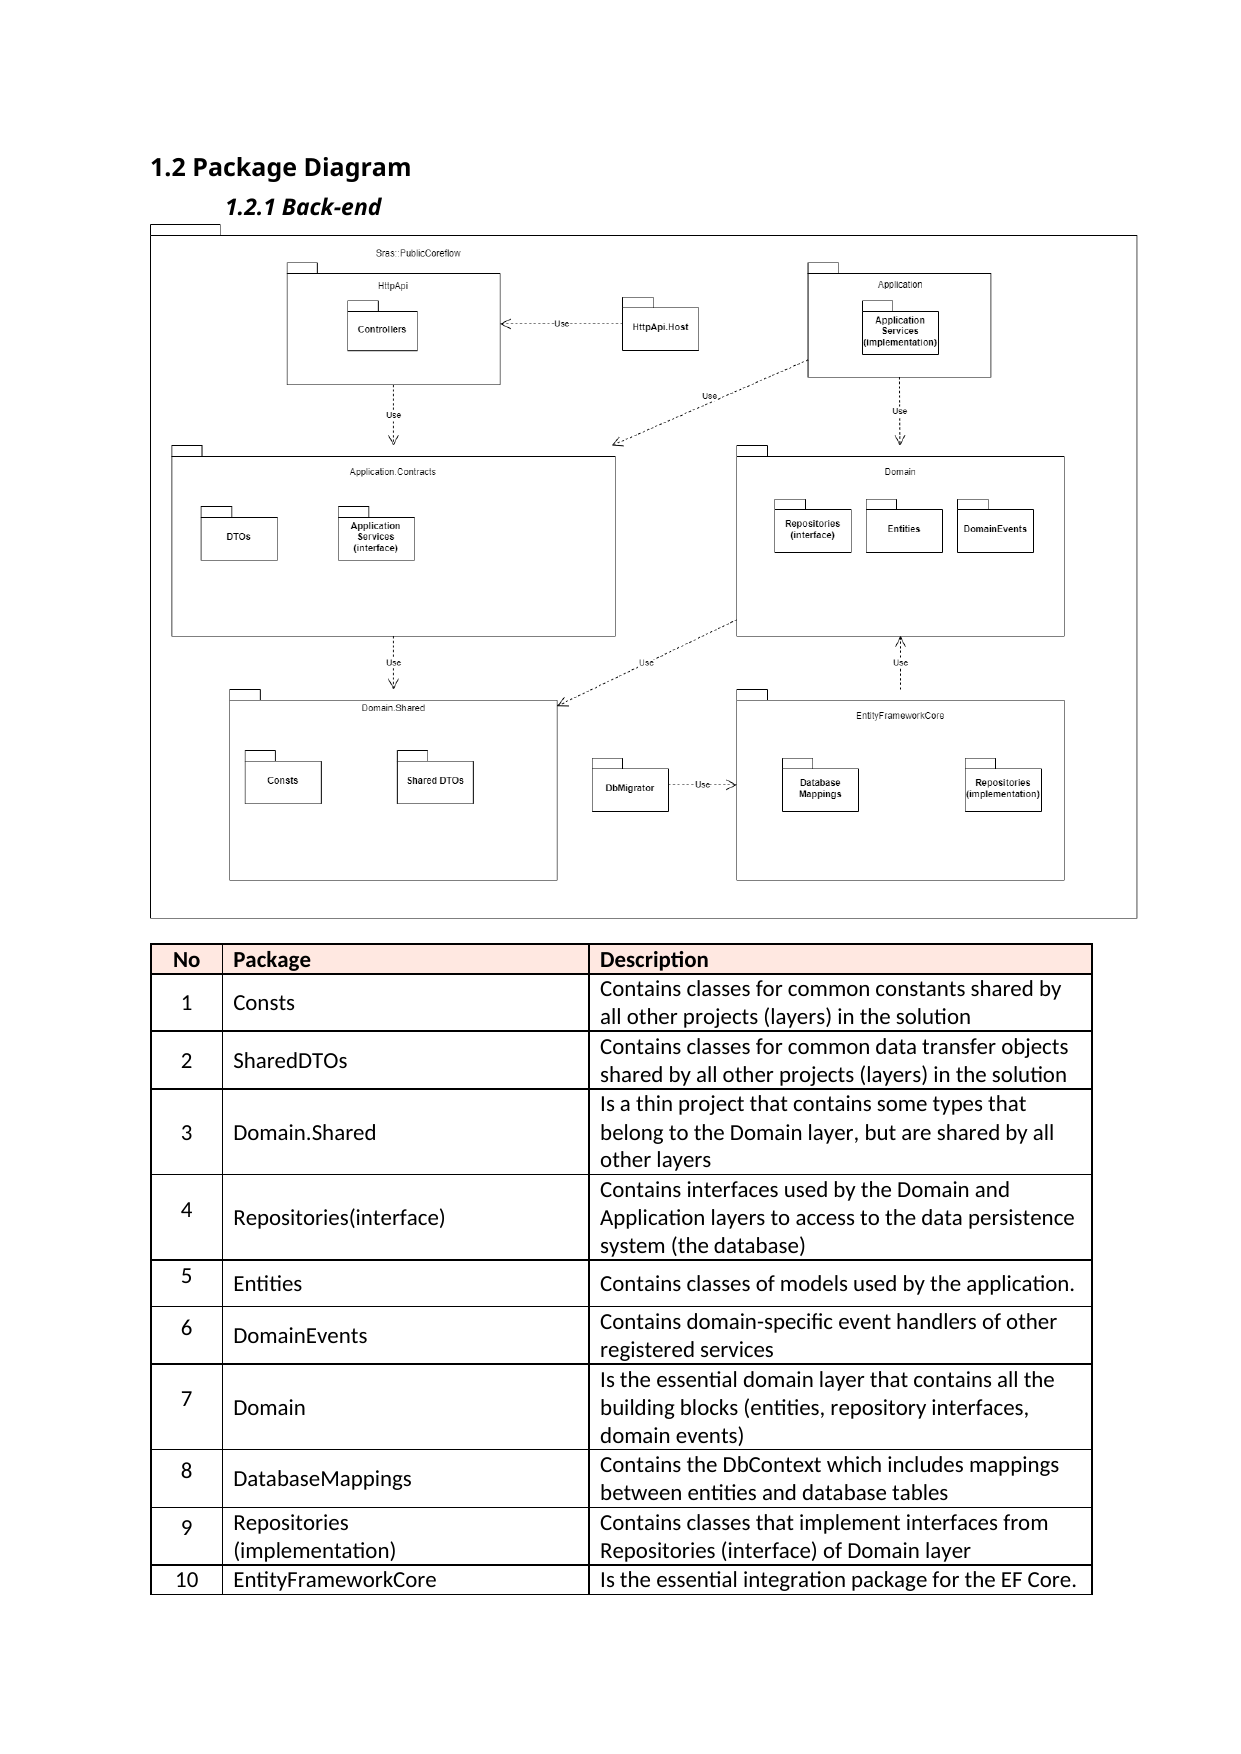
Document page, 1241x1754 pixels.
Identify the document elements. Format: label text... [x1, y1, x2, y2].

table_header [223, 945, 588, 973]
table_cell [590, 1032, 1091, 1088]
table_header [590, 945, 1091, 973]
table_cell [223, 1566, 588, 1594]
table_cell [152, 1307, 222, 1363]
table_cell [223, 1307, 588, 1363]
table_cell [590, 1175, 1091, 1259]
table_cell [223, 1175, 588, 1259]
subtitle 1.2 Package Diagram [150, 150, 1093, 184]
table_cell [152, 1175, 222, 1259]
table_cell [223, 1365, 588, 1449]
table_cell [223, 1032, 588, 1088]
picture [150, 224, 1141, 925]
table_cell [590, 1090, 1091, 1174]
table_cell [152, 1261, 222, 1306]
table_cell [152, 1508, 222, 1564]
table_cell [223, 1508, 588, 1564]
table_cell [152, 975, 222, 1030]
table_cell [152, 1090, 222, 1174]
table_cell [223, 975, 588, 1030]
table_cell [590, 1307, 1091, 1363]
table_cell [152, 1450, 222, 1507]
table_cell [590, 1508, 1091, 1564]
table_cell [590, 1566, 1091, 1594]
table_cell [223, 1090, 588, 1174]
subtitle 1.2.1 Back-end [150, 191, 1093, 222]
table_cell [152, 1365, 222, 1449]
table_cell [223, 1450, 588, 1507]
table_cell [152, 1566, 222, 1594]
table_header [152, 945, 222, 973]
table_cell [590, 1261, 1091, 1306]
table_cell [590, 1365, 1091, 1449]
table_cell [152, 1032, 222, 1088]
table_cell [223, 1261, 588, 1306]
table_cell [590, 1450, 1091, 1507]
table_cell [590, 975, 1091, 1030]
